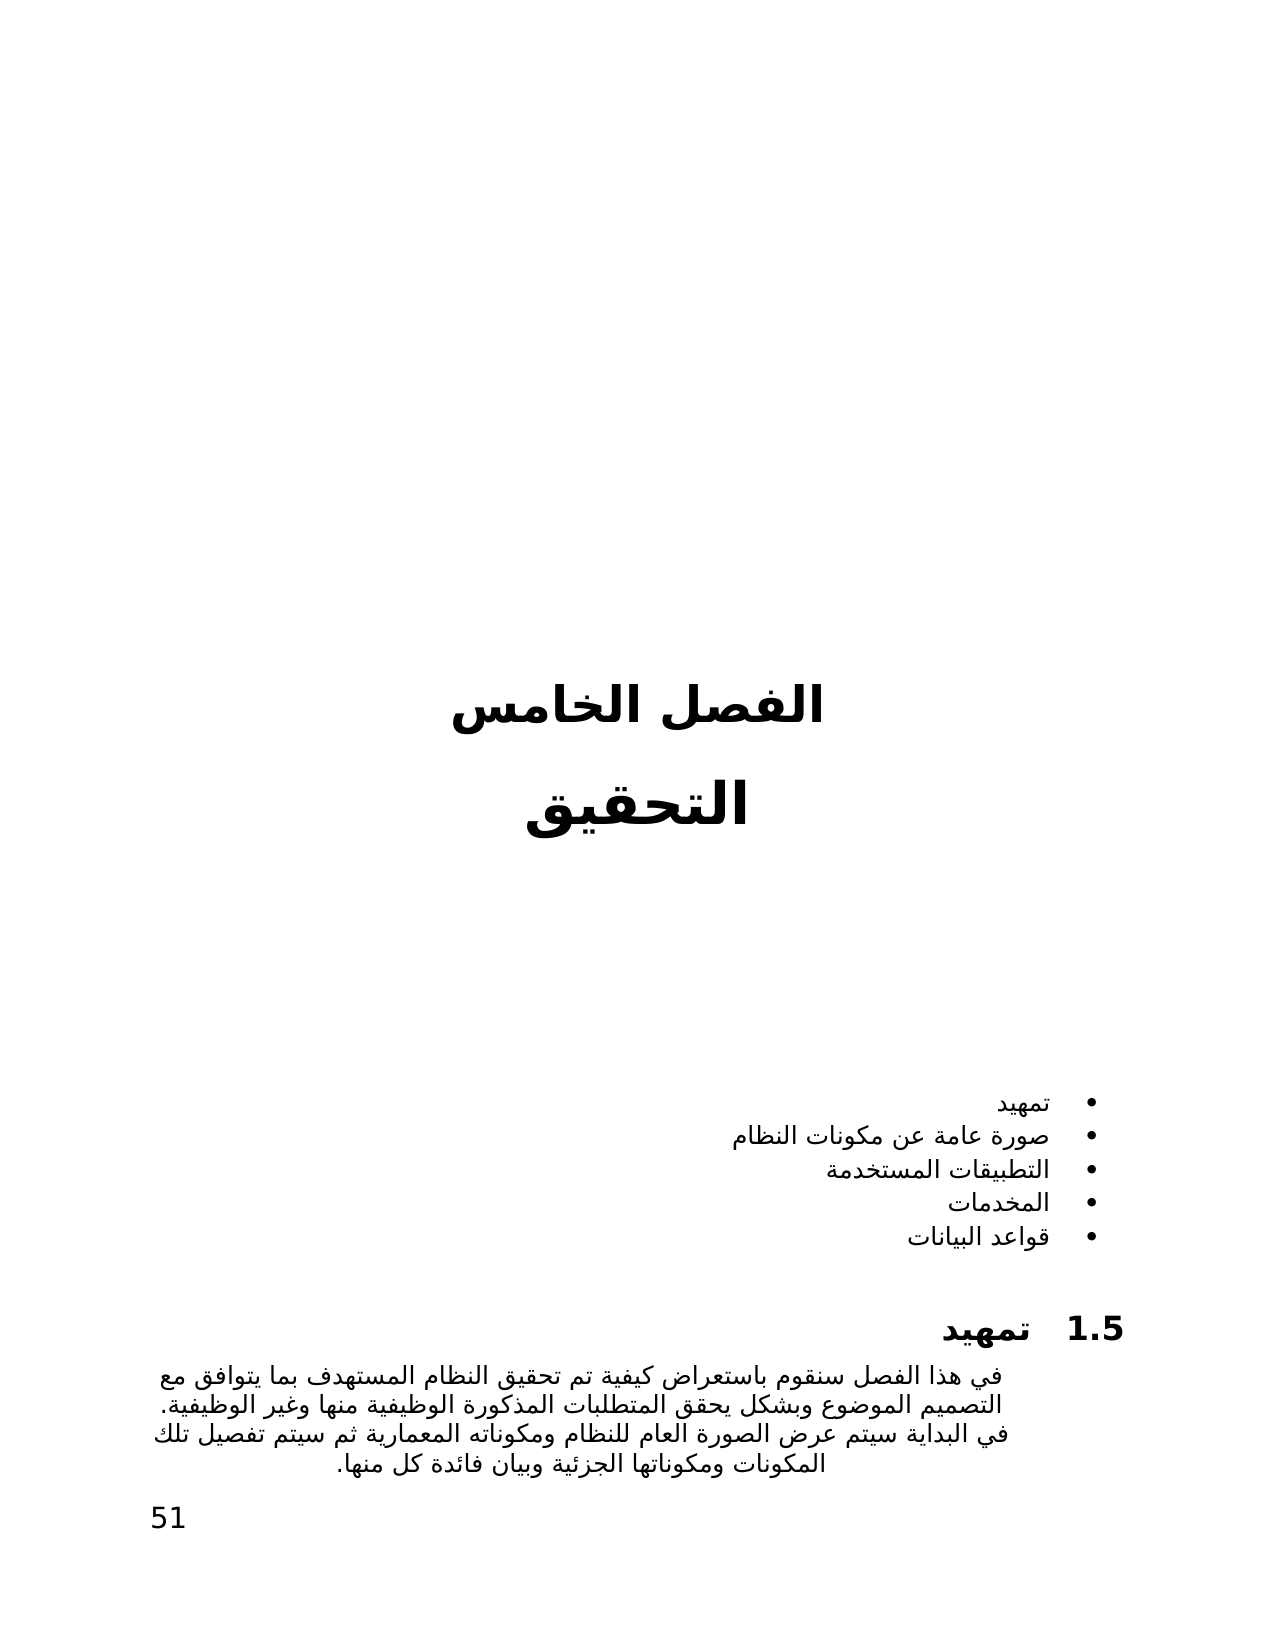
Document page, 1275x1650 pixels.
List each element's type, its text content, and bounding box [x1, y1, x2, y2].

text في هذا الفصل سنقوم باستعراض كيفية تم تحقيق النظام المستهدف بما يتوافق مع التصميم الموضوع وبشكل يحقق المتطلبات المذكورة الوظيفية منها وغير الوظيفية. في البداية سيتم عرض الصورة العام للنظام ومكوناته المعمارية ثم سيتم تفصيل تلك المكونات ومكوناتها الجزئية وبيان فائدة كل منها. [150, 1361, 1012, 1478]
list قواعد البيانات [150, 1222, 1087, 1251]
list التطبيقات المستخدمة [150, 1155, 1087, 1184]
title التحقيق [150, 770, 1125, 838]
text الفصل الخامس [150, 676, 1125, 735]
title 1.5 تمهيد [150, 1310, 1125, 1349]
list تمهيد [150, 1088, 1087, 1117]
list المخدمات [150, 1189, 1087, 1218]
list صورة عامة عن مكونات النظام [150, 1122, 1087, 1151]
